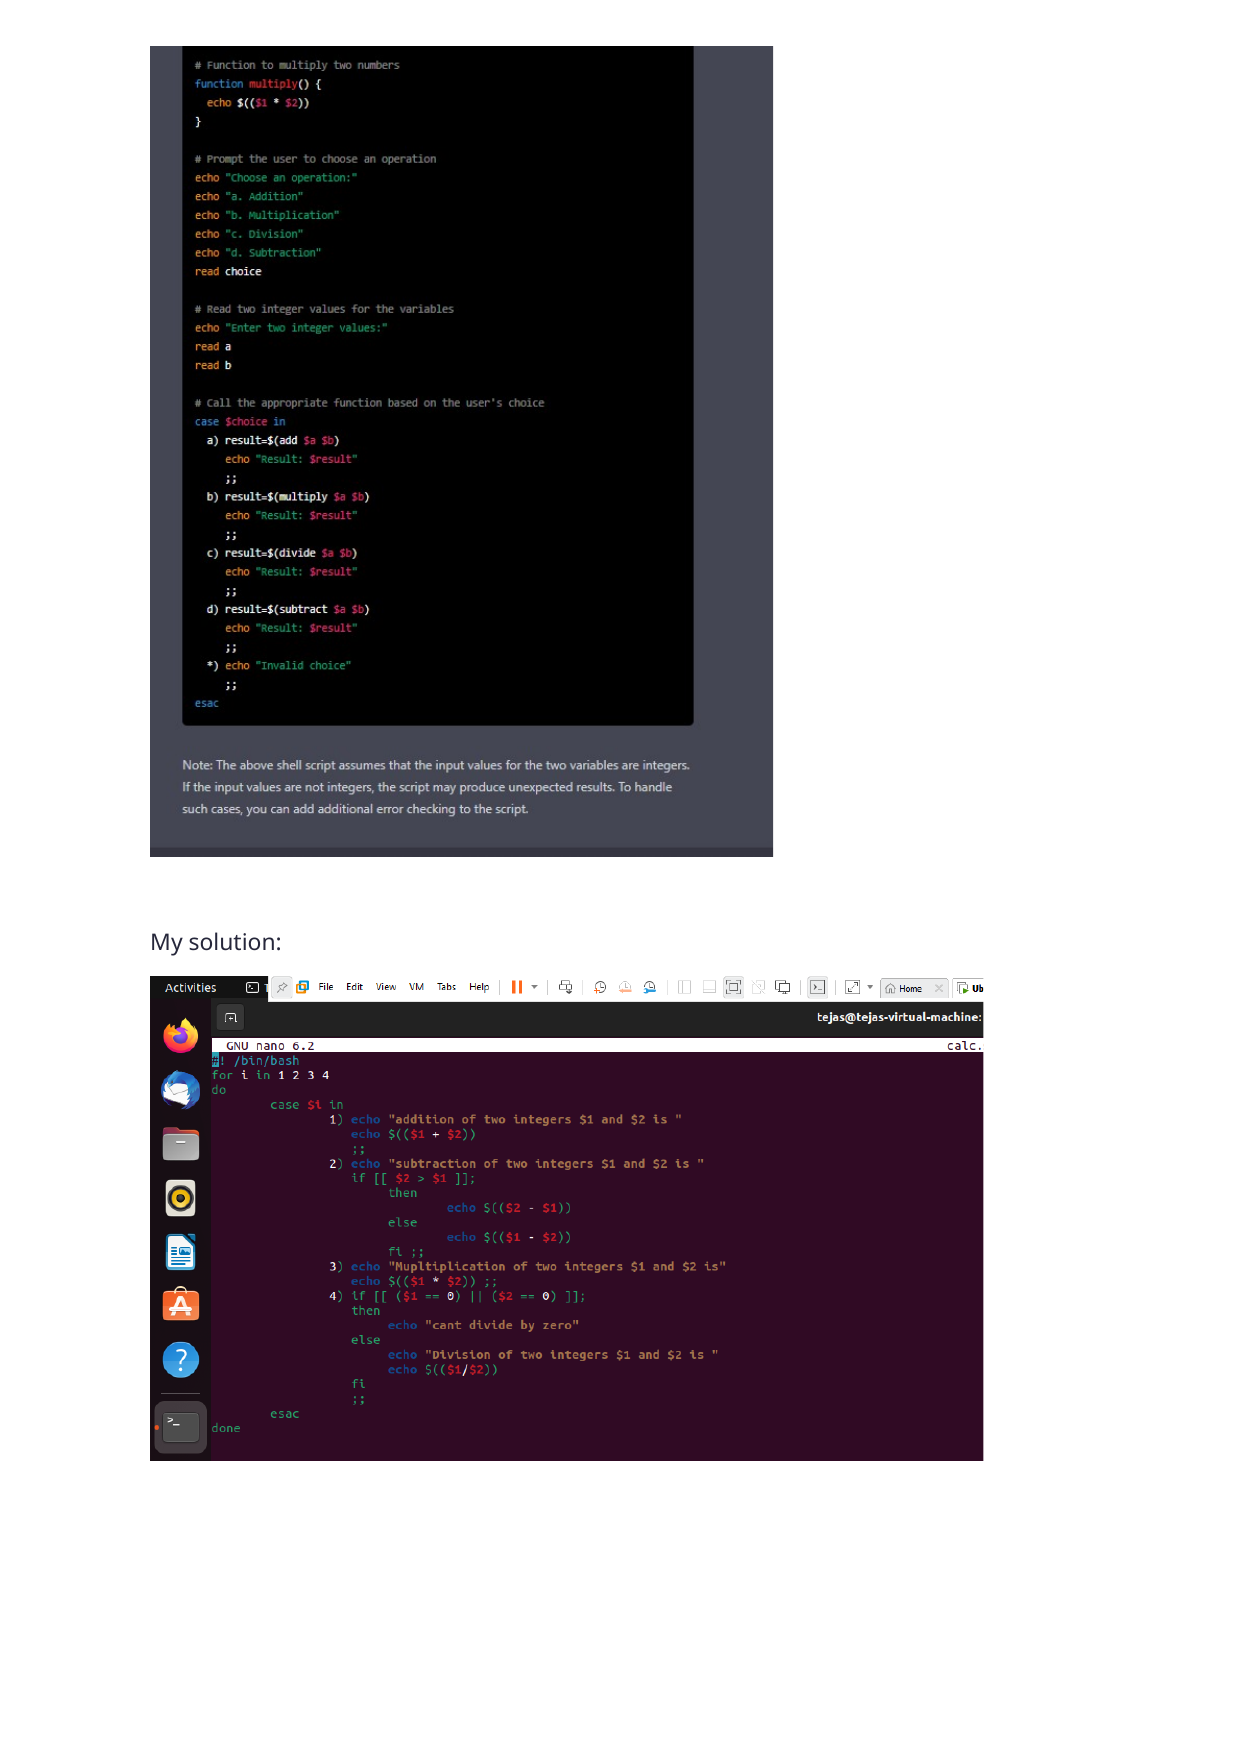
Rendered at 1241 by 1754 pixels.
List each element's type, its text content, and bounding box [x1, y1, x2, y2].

text My solution: [150, 926, 1090, 958]
picture [150, 976, 984, 1461]
picture [150, 46, 774, 857]
